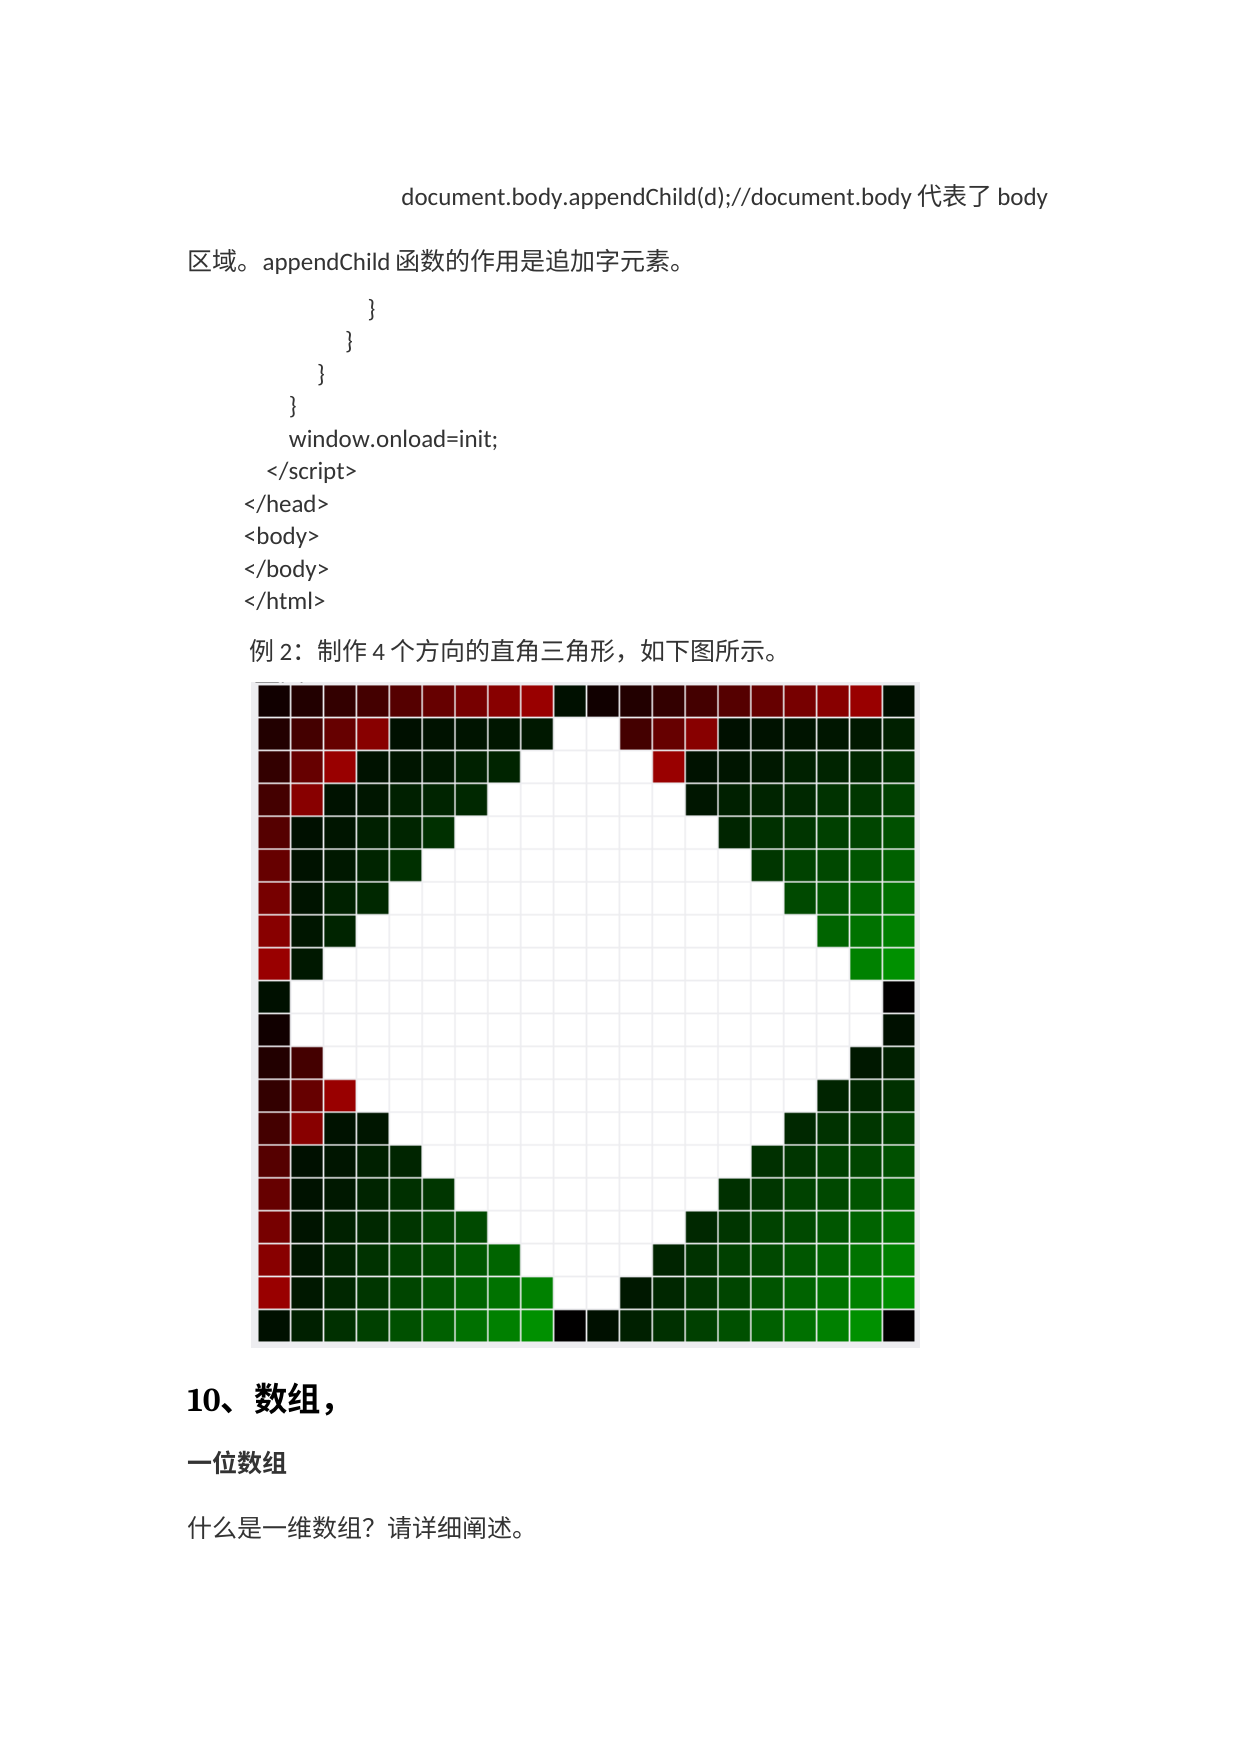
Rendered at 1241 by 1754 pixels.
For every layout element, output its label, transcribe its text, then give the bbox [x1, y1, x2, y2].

text </head> [187, 487, 1053, 519]
text <body> [187, 519, 1053, 552]
text </body> [187, 552, 1053, 584]
text } [187, 324, 1053, 357]
text } [187, 357, 1053, 389]
text 一位数组 [187, 1429, 1053, 1494]
text 例2：制作4个方向的直角三角形，如下图所示。 [187, 617, 1053, 682]
picture [251, 682, 920, 1348]
text window.onload=init; [187, 422, 1053, 454]
text } [187, 292, 1053, 324]
text </script> [187, 454, 1053, 487]
text 什么是一维数组？请详细阐述。 [187, 1494, 1053, 1559]
text } [187, 389, 1053, 422]
text document.body.appendChild(d);//document.body代表了body区域。appendChild函数的作用是追加字元素。 [187, 162, 1053, 292]
text </html> [187, 584, 1053, 617]
